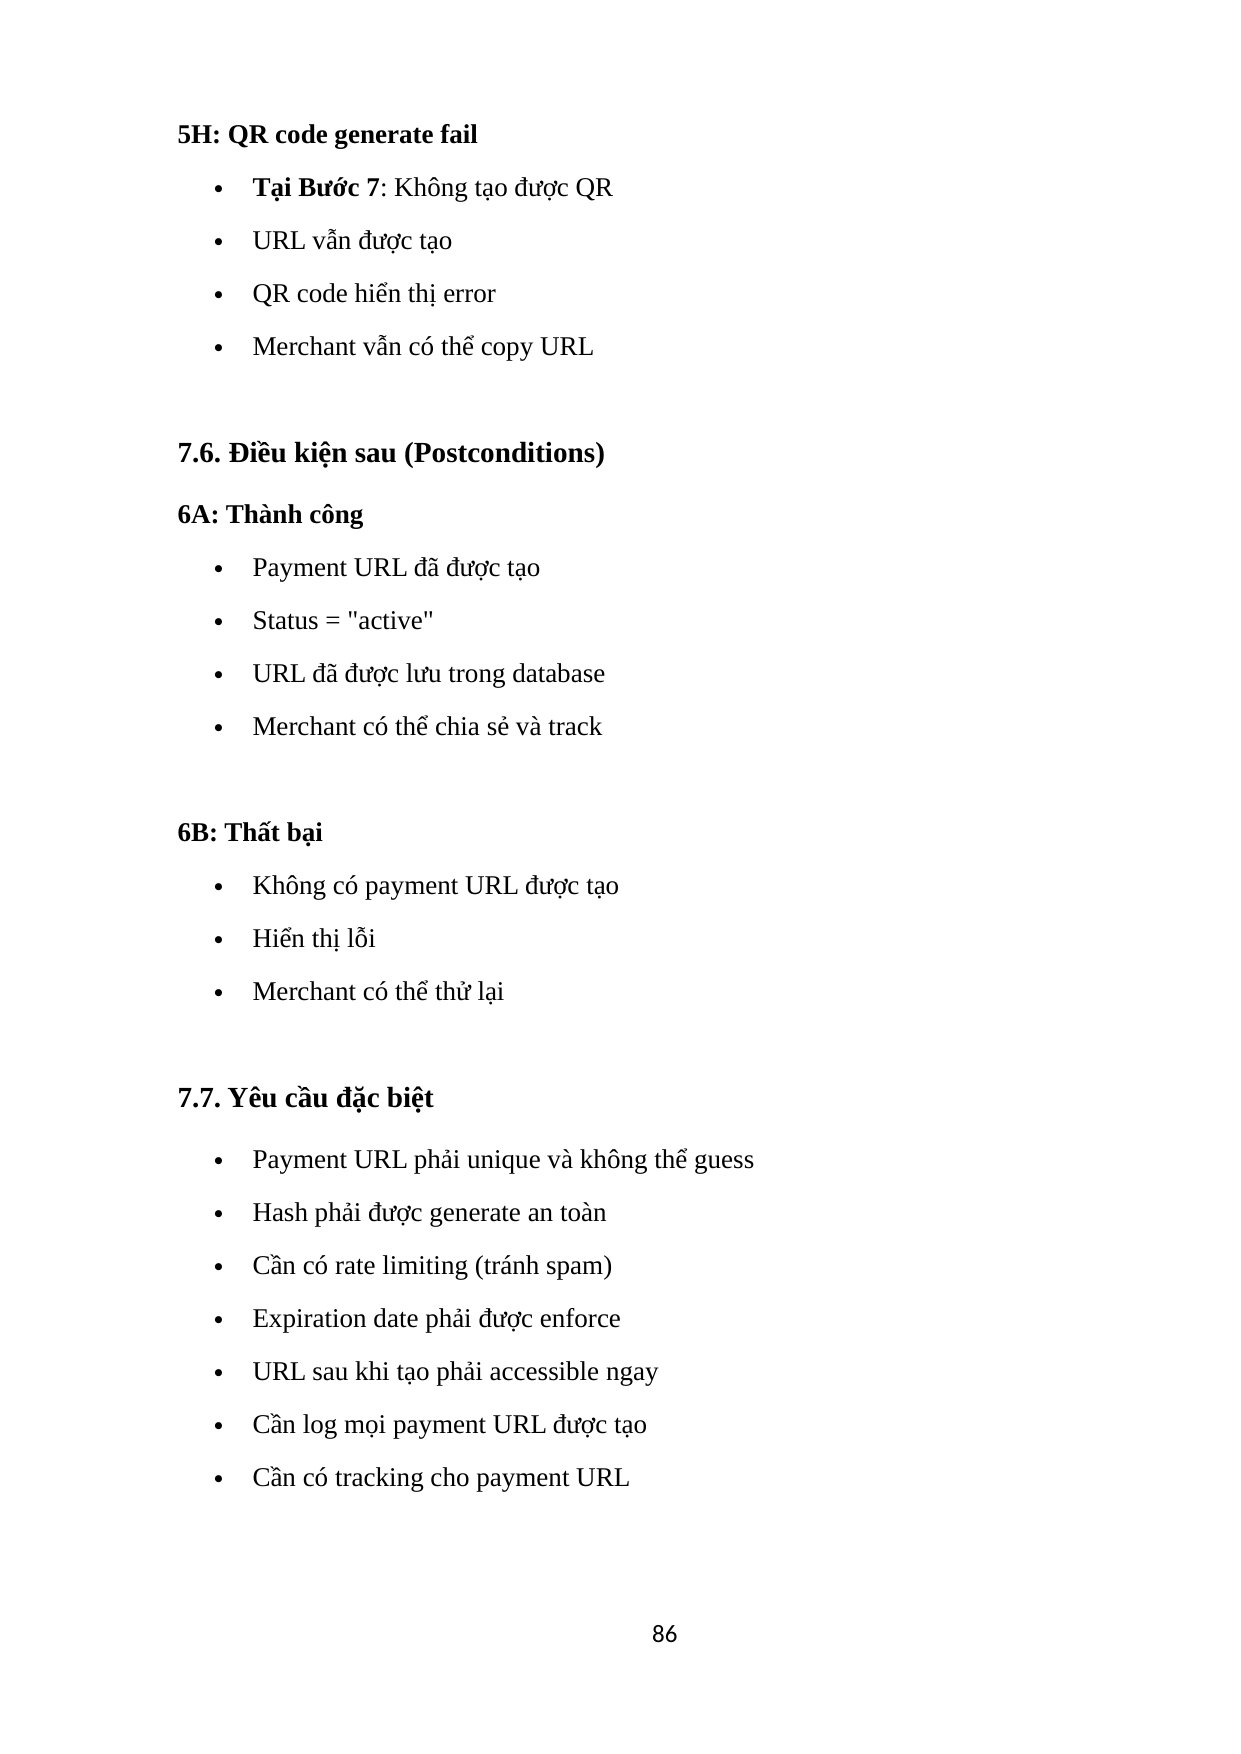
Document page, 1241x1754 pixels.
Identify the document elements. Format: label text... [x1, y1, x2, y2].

text 6B: Thất bại [177, 816, 1152, 847]
list Payment URL đã được tạo [215, 551, 1152, 582]
list URL đã được lưu trong database [215, 657, 1152, 688]
list Payment URL phải unique và không thể guess [215, 1143, 1152, 1174]
list Merchant có thể chia sẻ và track [215, 710, 1152, 741]
list Expiration date phải được enforce [215, 1302, 1152, 1333]
list Merchant có thể thử lại [215, 975, 1152, 1006]
list QR code hiển thị error [215, 277, 1152, 308]
text 6A: Thành công [177, 498, 1152, 529]
list Không có payment URL được tạo [215, 869, 1152, 900]
list Cần log mọi payment URL được tạo [215, 1408, 1152, 1439]
list Status = "active" [215, 604, 1152, 635]
list Merchant vẫn có thể copy URL [215, 330, 1152, 361]
list URL vẫn được tạo [215, 224, 1152, 255]
list Cần có rate limiting (tránh spam) [215, 1249, 1152, 1280]
text 5H: QR code generate fail [177, 118, 1152, 149]
list Tại Bước 7: Không tạo được QR [215, 171, 1152, 202]
list Hash phải được generate an toàn [215, 1196, 1152, 1227]
list Hiển thị lỗi [215, 922, 1152, 953]
list Cần có tracking cho payment URL [215, 1461, 1152, 1492]
list URL sau khi tạo phải accessible ngay [215, 1355, 1152, 1386]
subtitle 7.6. Điều kiện sau (Postconditions) [177, 436, 1152, 469]
subtitle 7.7. Yêu cầu đặc biệt [177, 1081, 1152, 1114]
